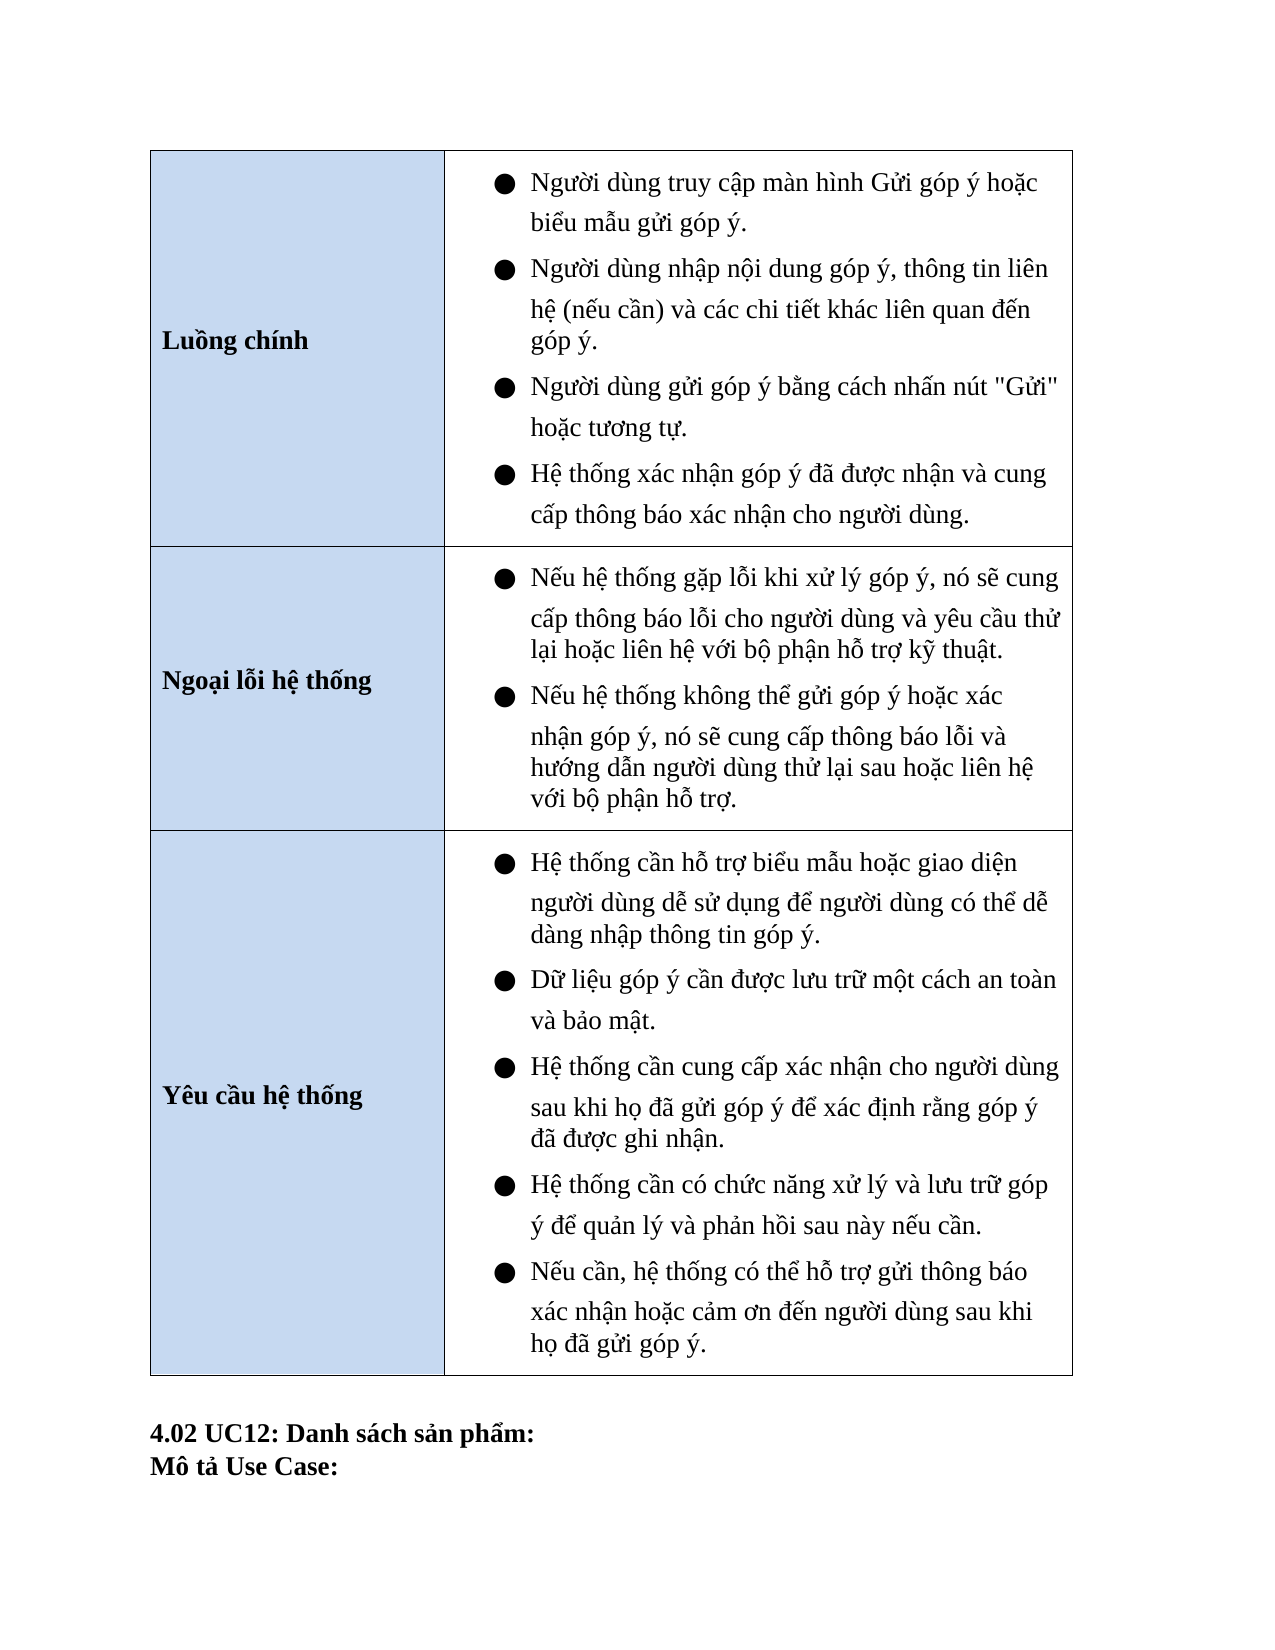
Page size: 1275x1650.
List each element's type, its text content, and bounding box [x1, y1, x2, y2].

text Mô tả Use Case: [150, 1450, 1125, 1481]
table_cell Ngoại lỗi hệ thống [151, 547, 444, 830]
table_cell Hệ thống cần hỗ trợ biểu mẫu hoặc giao diện người dùng dễ sử dụng để người dùng có thể dễ dàng nhập thông tin góp ý. Dữ liệu góp ý cần được lưu trữ một cách an toàn và bảo mật. Hệ thống cần cung cấp xác nhận cho người dùng sau khi họ đã gửi góp ý để xác định rằng góp ý đã được ghi nhận. Hệ thống cần có chức năng xử lý và lưu trữ góp ý để quản lý và phản hồi sau này nếu cần. Nếu cần, hệ thống có thể hỗ trợ gửi thông báo xác nhận hoặc cảm ơn đến người dùng sau khi họ đã gửi góp ý. [445, 831, 1072, 1374]
table_cell Luồng chính [151, 151, 444, 546]
table_cell Người dùng truy cập màn hình Gửi góp ý hoặc biểu mẫu gửi góp ý. Người dùng nhập nội dung góp ý, thông tin liên hệ (nếu cần) và các chi tiết khác liên quan đến góp ý. Người dùng gửi góp ý bằng cách nhấn nút "Gửi" hoặc tương tự. Hệ thống xác nhận góp ý đã được nhận và cung cấp thông báo xác nhận cho người dùng. [445, 151, 1072, 546]
table_cell Nếu hệ thống gặp lỗi khi xử lý góp ý, nó sẽ cung cấp thông báo lỗi cho người dùng và yêu cầu thử lại hoặc liên hệ với bộ phận hỗ trợ kỹ thuật. Nếu hệ thống không thể gửi góp ý hoặc xác nhận góp ý, nó sẽ cung cấp thông báo lỗi và hướng dẫn người dùng thử lại sau hoặc liên hệ với bộ phận hỗ trợ. [445, 547, 1072, 830]
subtitle 4.02 UC12: Danh sách sản phẩm: [150, 1417, 1125, 1448]
table_cell Yêu cầu hệ thống [151, 831, 444, 1374]
